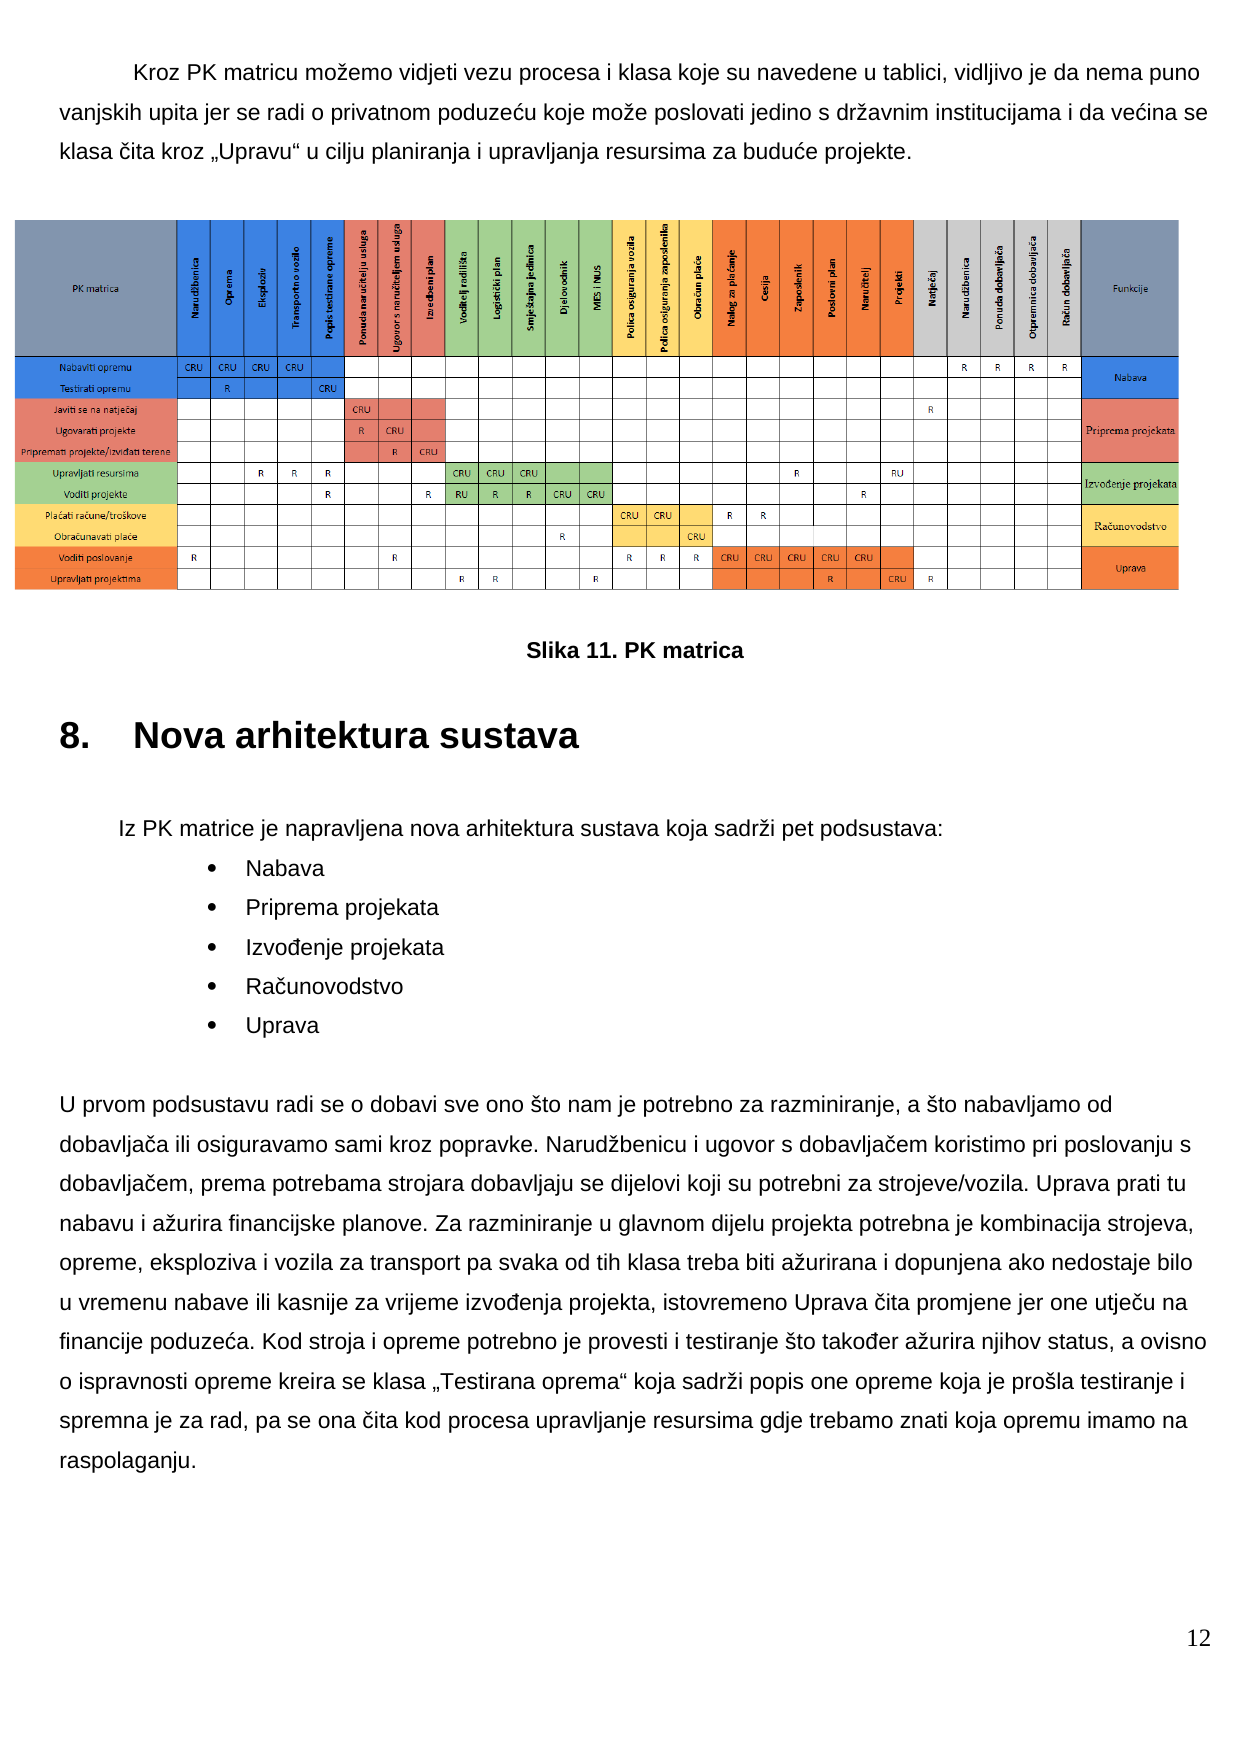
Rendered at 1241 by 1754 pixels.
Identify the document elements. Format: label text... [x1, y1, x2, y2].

list Nabava [208, 854, 1211, 881]
text Nova arhitektura sustava [59, 713, 1211, 756]
text Kroz PK matricu možemo vidjeti vezu procesa i klasa koje su navedene u tablici, vidljivo je da nema puno vanjskih upita jer se radi o privatnom poduzeću koje može poslovati jedino s državnim institucijama i da većina se klasa čita kroz „Upravu“ u cilju planiranja i upravljanja resursima za buduće projekte. [59, 59, 1211, 164]
list Priprema projekata [208, 894, 1211, 920]
text Slika 11. PK matrica [59, 637, 1211, 663]
list Izvođenje projekata [208, 933, 1211, 960]
list Uprava [208, 1012, 1211, 1039]
text U prvom podsustavu radi se o dobavi sve ono što nam je potrebno za razminiranje, a što nabavljamo od dobavljača ili osiguravamo sami kroz popravke. Narudžbenicu i ugovor s dobavljačem koristimo pri poslovanju s dobavljačem, prema potrebama strojara dobavljaju se dijelovi koji su potrebni za strojeve/vozila. Uprava prati tu nabavu i ažurira financijske planove. Za razminiranje u glavnom dijelu projekta potrebna je kombinacija strojeva, opreme, eksploziva i vozila za transport pa svaka od tih klasa treba biti ažurirana i dopunjena ako nedostaje bilo u vremenu nabave ili kasnije za vrijeme izvođenja projekta, istovremeno Uprava čita promjene jer one utječu na financije poduzeća. Kod stroja i opreme potrebno je provesti i testiranje što također ažurira njihov status, a ovisno o ispravnosti opreme kreira se klasa „Testirana oprema“ koja sadrži popis one opreme koja je prošla testiranje i spremna je za rad, pa se ona čita kod procesa upravljanje resursima gdje trebamo znati koja opremu imamo na raspolaganju. [59, 1091, 1211, 1473]
picture [14, 220, 1179, 590]
list Računovodstvo [208, 973, 1211, 999]
text Iz PK matrice je napravljena nova arhitektura sustava koja sadrži pet podsustava: [59, 815, 1211, 841]
